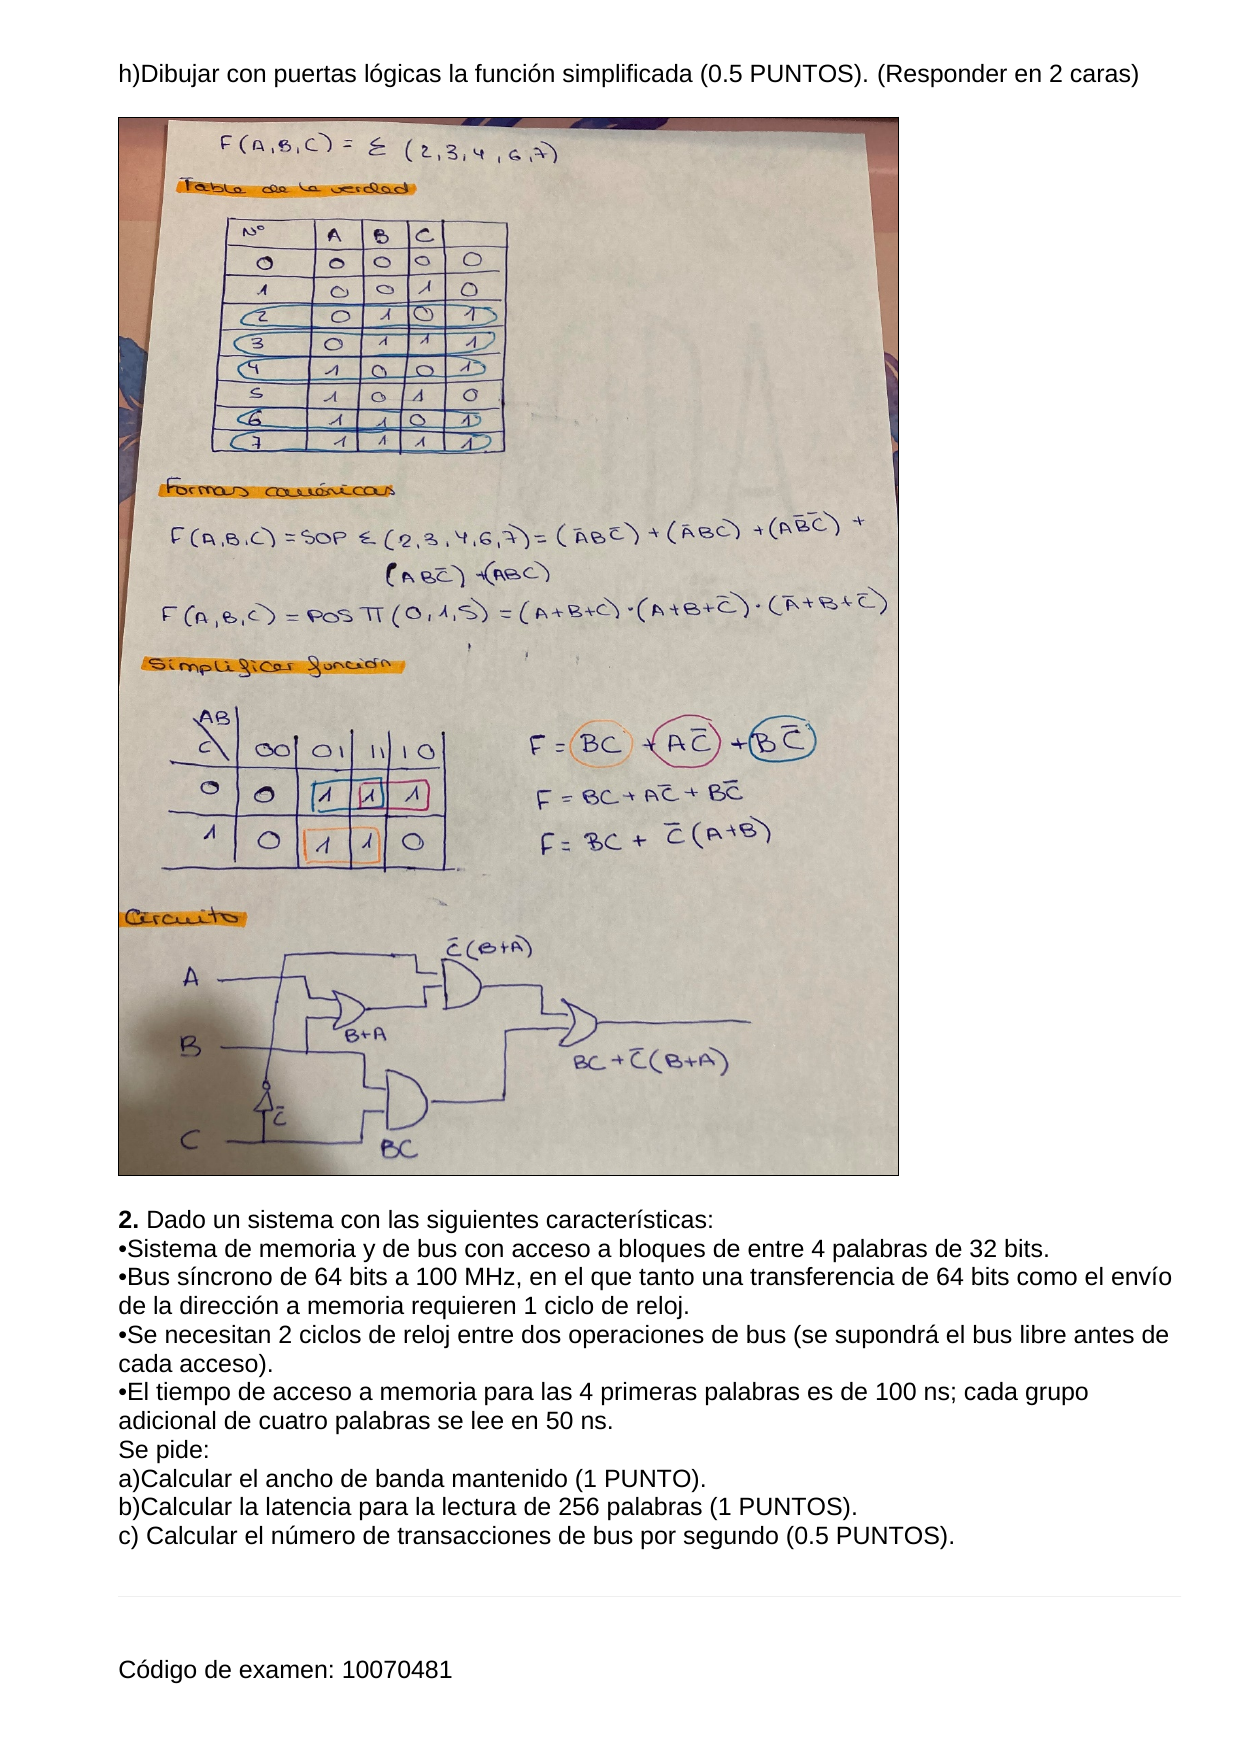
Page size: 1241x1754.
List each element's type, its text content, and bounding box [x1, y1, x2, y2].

picture [119, 118, 898, 1175]
text •Bus síncrono de 64 bits a 100 MHz, en el que tanto una transferencia de 64 bits como el envío de la dirección a memoria requieren 1 ciclo de reloj. [118, 1262, 1181, 1320]
text a)Calcular el ancho de banda mantenido (1 PUNTO). [118, 1463, 1181, 1492]
text 2. Dado un sistema con las siguientes características: [118, 1176, 1181, 1233]
text c) Calcular el número de transacciones de bus por segundo (0.5 PUNTOS). [118, 1521, 1181, 1550]
text •Se necesitan 2 ciclos de reloj entre dos operaciones de bus (se supondrá el bus libre antes de cada acceso). [118, 1320, 1181, 1377]
text Se pide: [118, 1435, 1181, 1463]
text b)Calcular la latencia para la lectura de 256 palabras (1 PUNTOS). [118, 1492, 1181, 1521]
text •El tiempo de acceso a memoria para las 4 primeras palabras es de 100 ns; cada grupo adicional de cuatro palabras se lee en 50 ns. [118, 1377, 1181, 1435]
text •Sistema de memoria y de bus con acceso a bloques de entre 4 palabras de 32 bits. [118, 1233, 1181, 1262]
